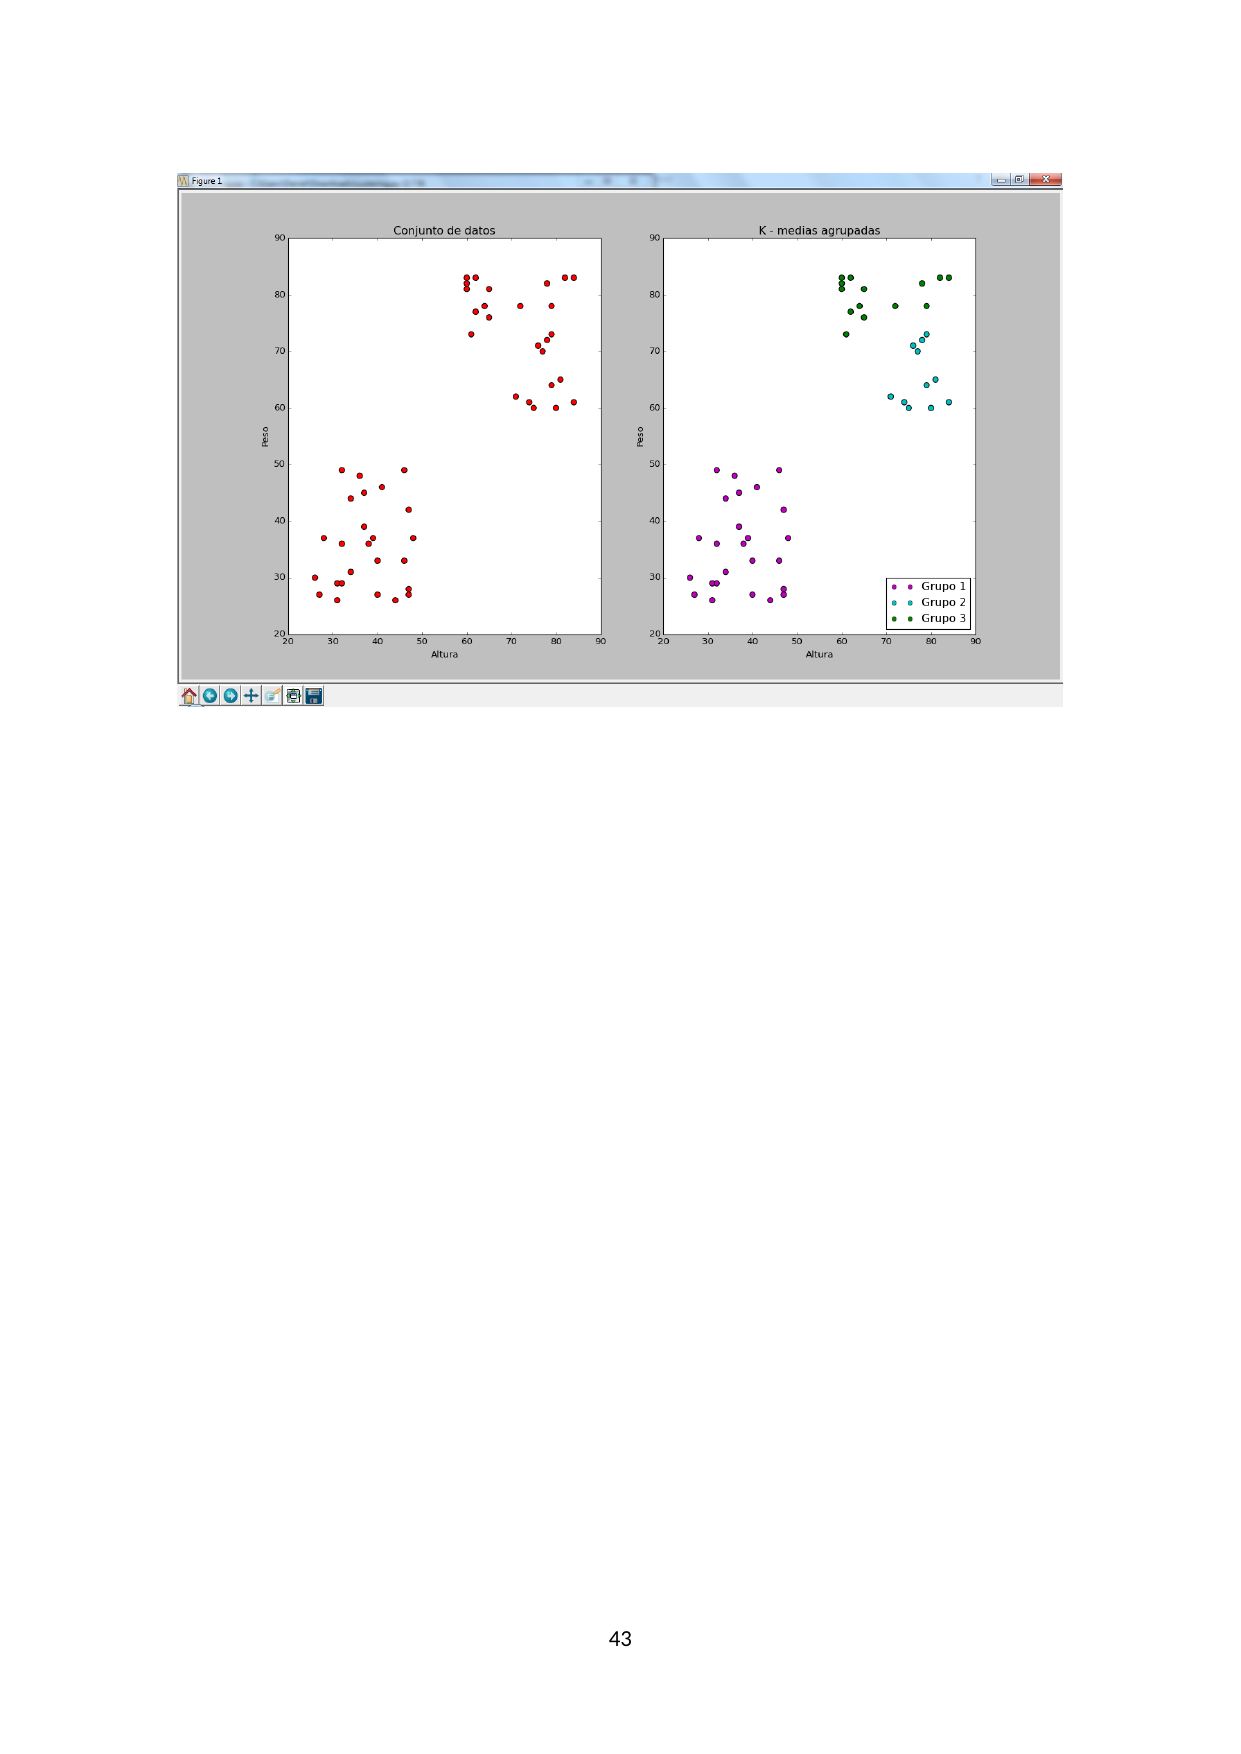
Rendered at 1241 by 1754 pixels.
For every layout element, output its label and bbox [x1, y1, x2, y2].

picture [177, 173, 1063, 707]
